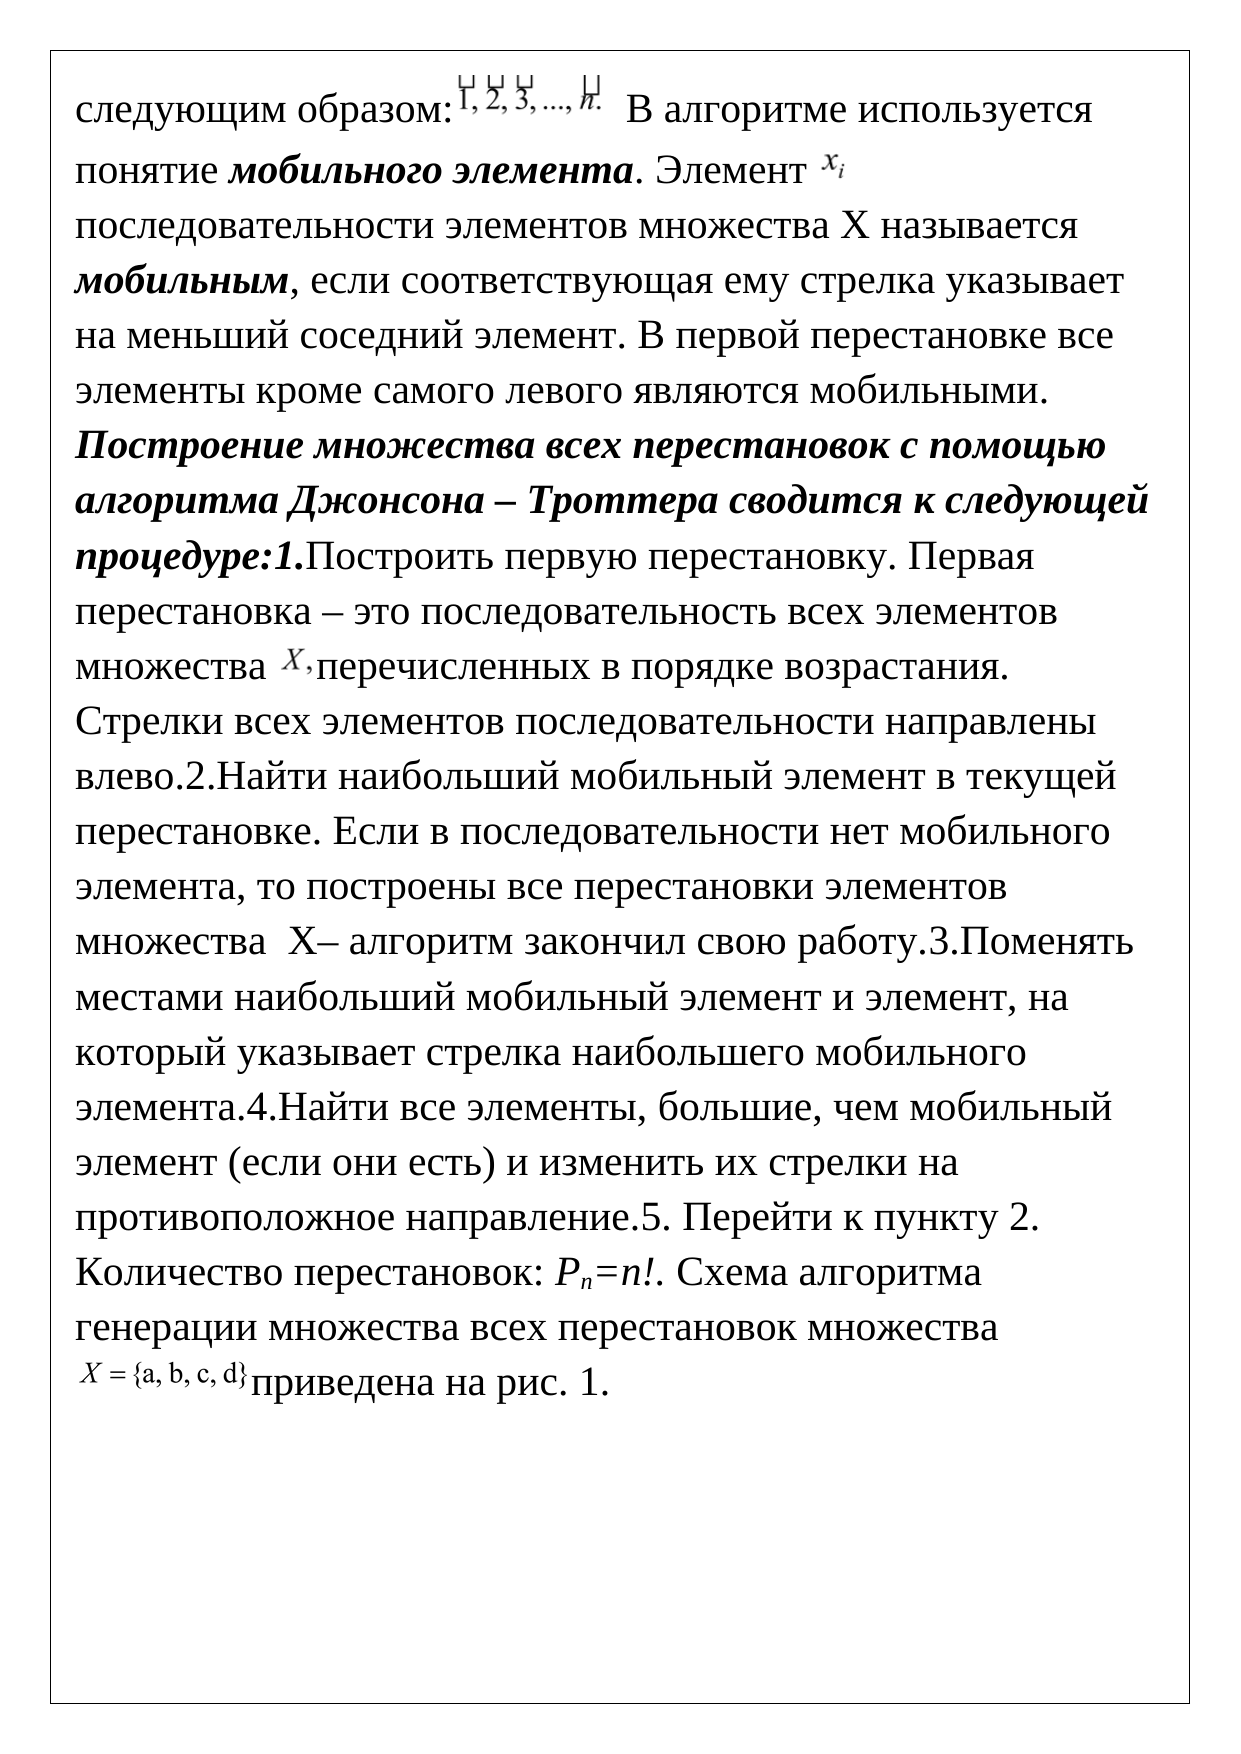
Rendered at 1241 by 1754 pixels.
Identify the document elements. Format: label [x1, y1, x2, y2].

subtitle [75, 75, 1165, 1404]
picture [75, 1357, 251, 1396]
picture [453, 75, 605, 122]
picture [277, 643, 317, 680]
picture [817, 138, 849, 184]
